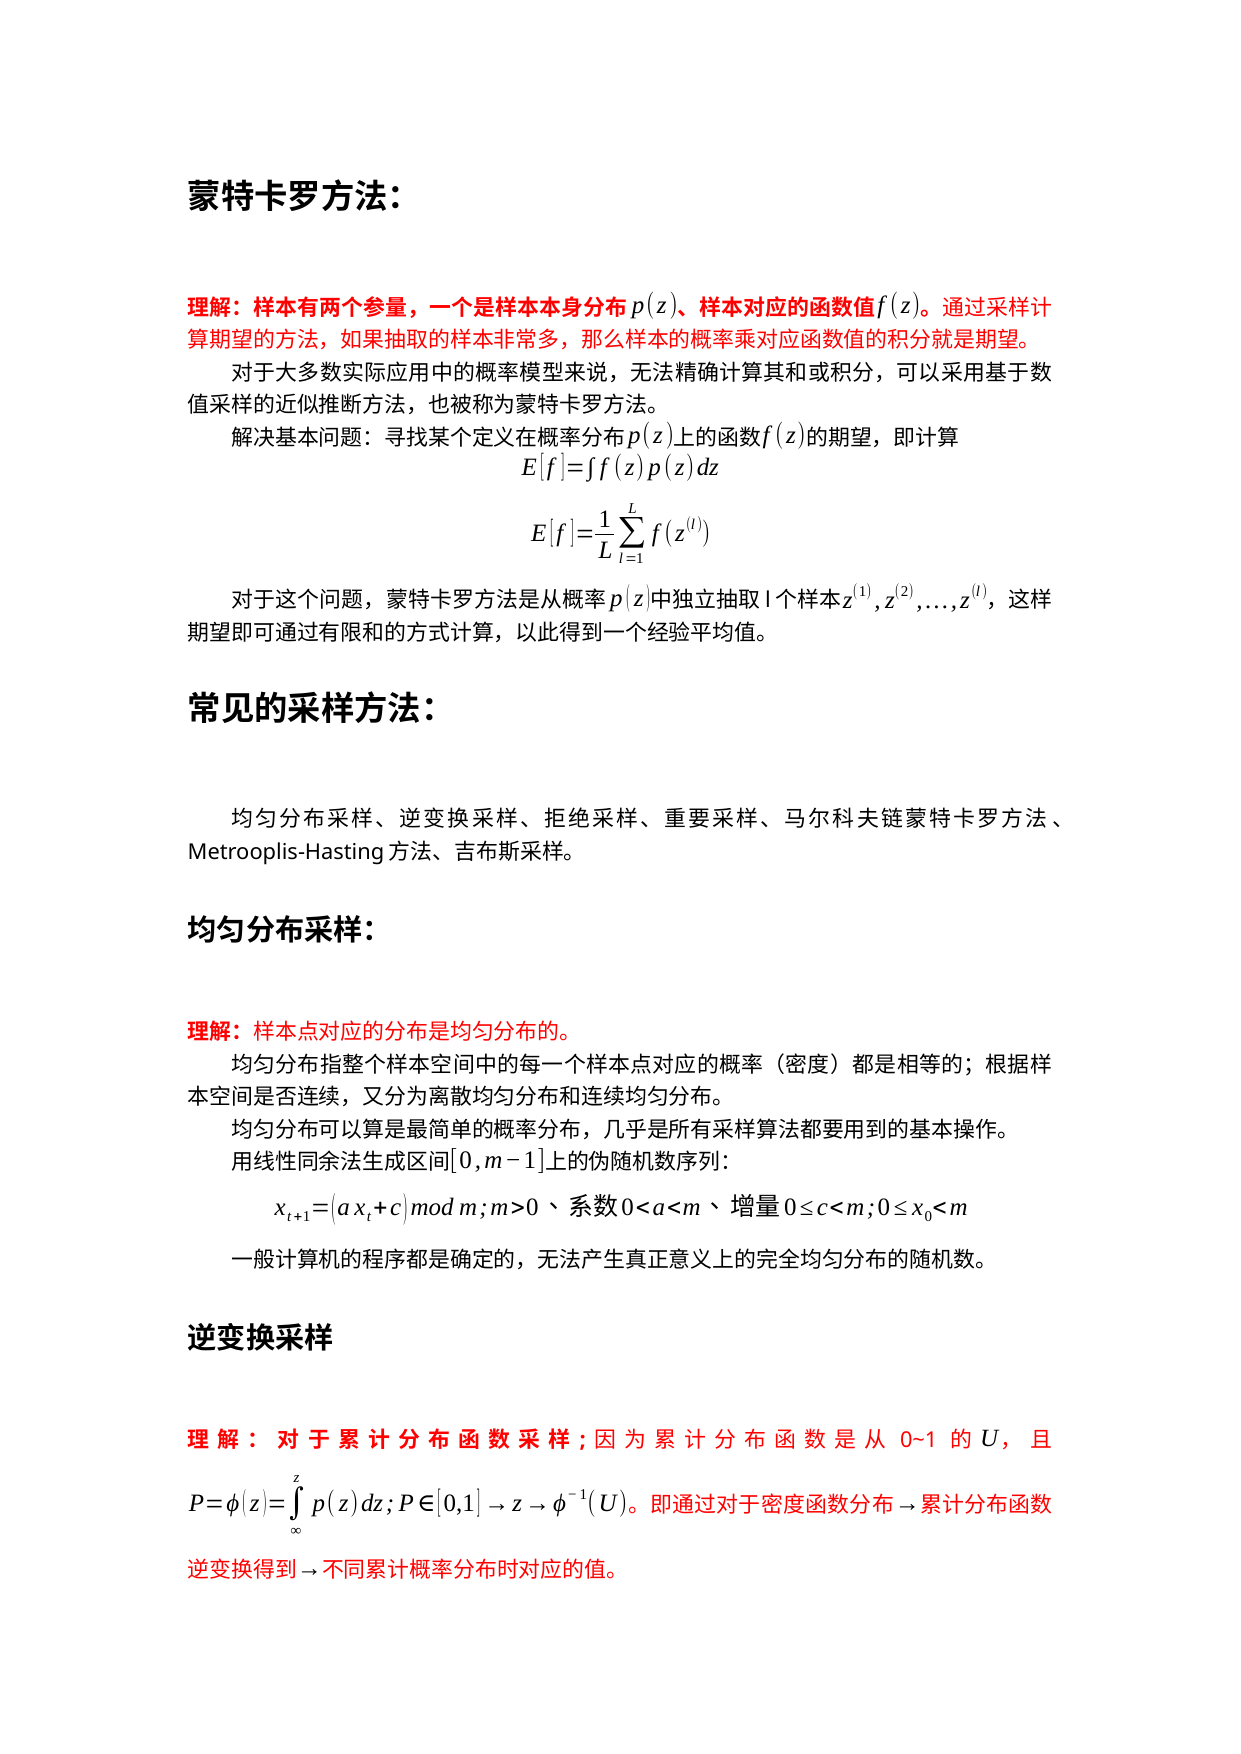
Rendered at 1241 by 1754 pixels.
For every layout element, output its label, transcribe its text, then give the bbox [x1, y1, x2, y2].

text 理解：样本有两个参量，一个是样本本身分布、样本对应的函数值。通过采样计算期望的方法，如果抽取的样本非常多，那么样本的概率乘对应函数值的积分就是期望。 [187, 289, 1053, 354]
text 解决基本问题：寻找某个定义在概率分布上的函数的期望，即计算 [187, 419, 1053, 452]
text 均匀分布可以算是最简单的概率分布，几乎是所有采样算法都要用到的基本操作。 [187, 1111, 1053, 1144]
subtitle 蒙特卡罗方法： [187, 162, 1053, 227]
subtitle 常见的采样方法： [187, 674, 1053, 739]
text 均匀分布采样、逆变换采样、拒绝采样、重要采样、马尔科夫链蒙特卡罗方法、Metrooplis-Hasting方法、吉布斯采样。 [187, 801, 1053, 866]
text 对于大多数实际应用中的概率模型来说，无法精确计算其和或积分，可以采用基于数值采样的近似推断方法，也被称为蒙特卡罗方法。 [187, 354, 1053, 419]
subtitle 逆变换采样 [187, 1303, 1053, 1368]
text 理解：样本点对应的分布是均匀分布的。 [187, 1014, 1053, 1046]
text 理解：对于累计分布函数采样;因为累计分布函数是从0~1的，且。即通过对于密度函数分布累计分布函数逆变换得到不同累计概率分布时对应的值。 [187, 1422, 1053, 1584]
text 对于这个问题，蒙特卡罗方法是从概率中独立抽取l个样本，这样期望即可通过有限和的方式计算，以此得到一个经验平均值。 [187, 582, 1053, 647]
text 均匀分布指整个样本空间中的每一个样本点对应的概率（密度）都是相等的；根据样本空间是否连续，又分为离散均匀分布和连续均匀分布。 [187, 1046, 1053, 1111]
text 用线性同余法生成区间上的伪随机数序列： [187, 1144, 1053, 1176]
text 一般计算机的程序都是确定的，无法产生真正意义上的完全均匀分布的随机数。 [187, 1241, 1053, 1274]
subtitle 均匀分布采样： [187, 895, 1053, 960]
